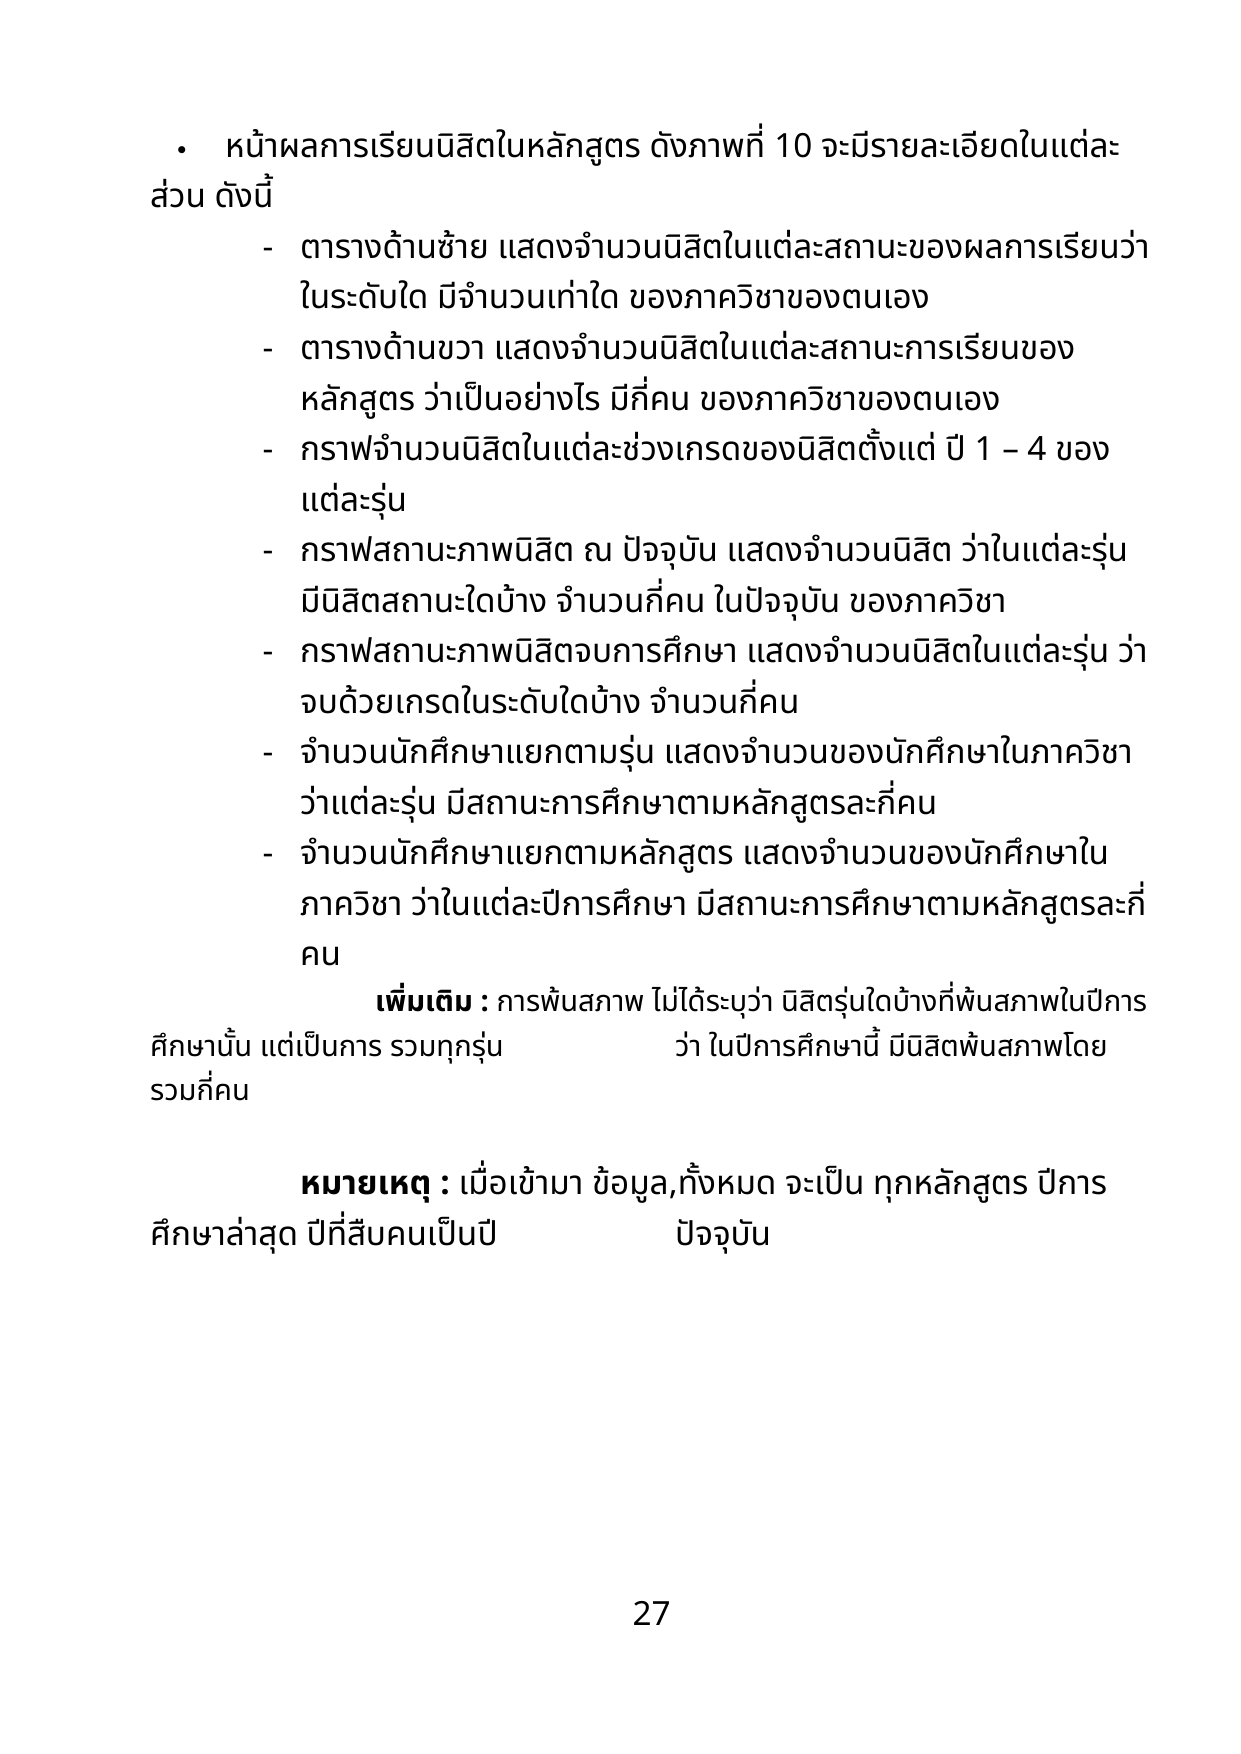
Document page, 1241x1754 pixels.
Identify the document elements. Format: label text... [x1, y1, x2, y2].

list เพิ่มเติม : การพ้นสภาพ ไม่ได้ระบุว่า นิสิตรุ่นใดบ้างที่พ้นสภาพในปีการศึกษานั้น แต่เป็นการ รวมทุกรุ่น ว่า ในปีการศึกษานี้ มีนิสิตพ้นสภาพโดยรวมกี่คน [150, 981, 1153, 1113]
list จำนวนนักศึกษาแยกตามหลักสูตร แสดงจำนวนของนักศึกษาในภาควิชา ว่าในแต่ละปีการศึกษา มีสถานะการศึกษาตามหลักสูตรละกี่คน [262, 829, 1153, 981]
list กราฟสถานะภาพนิสิตจบการศึกษา แสดงจำนวนนิสิตในแต่ละรุ่น ว่าจบด้วยเกรดในระดับใดบ้าง จำนวนกี่คน [262, 627, 1153, 728]
list ตารางด้านขวา แสดงจำนวนนิสิตในแต่ละสถานะการเรียนของหลักสูตร ว่าเป็นอย่างไร มีกี่คน ของภาควิชาของตนเอง [262, 324, 1153, 425]
list ตารางด้านซ้าย แสดงจำนวนนิสิตในแต่ละสถานะของผลการเรียนว่าในระดับใด มีจำนวนเท่าใด ของภาควิชาของตนเอง [262, 223, 1153, 324]
list กราฟจำนวนนิสิตในแต่ละช่วงเกรดของนิสิตตั้งแต่ ปี 1 – 4 ของแต่ละรุ่น [262, 425, 1153, 526]
list จำนวนนักศึกษาแยกตามรุ่น แสดงจำนวนของนักศึกษาในภาควิชา ว่าแต่ละรุ่น มีสถานะการศึกษาตามหลักสูตรละกี่คน [262, 728, 1153, 829]
list หน้าผลการเรียนนิสิตในหลักสูตร ดังภาพที่ 10 จะมีรายละเอียดในแต่ละส่วน ดังนี้ [150, 122, 1153, 223]
list กราฟสถานะภาพนิสิต ณ ปัจจุบัน แสดงจำนวนนิสิต ว่าในแต่ละรุ่น มีนิสิตสถานะใดบ้าง จำนวนกี่คน ในปัจจุบัน ของภาควิชา [262, 526, 1153, 627]
list หมายเหตุ : เมื่อเข้ามา ข้อมูล,ทั้งหมด จะเป็น ทุกหลักสูตร ปีการศึกษาล่าสุด ปีที่สืบคนเป็นปี ปัจจุบัน [150, 1159, 1153, 1260]
